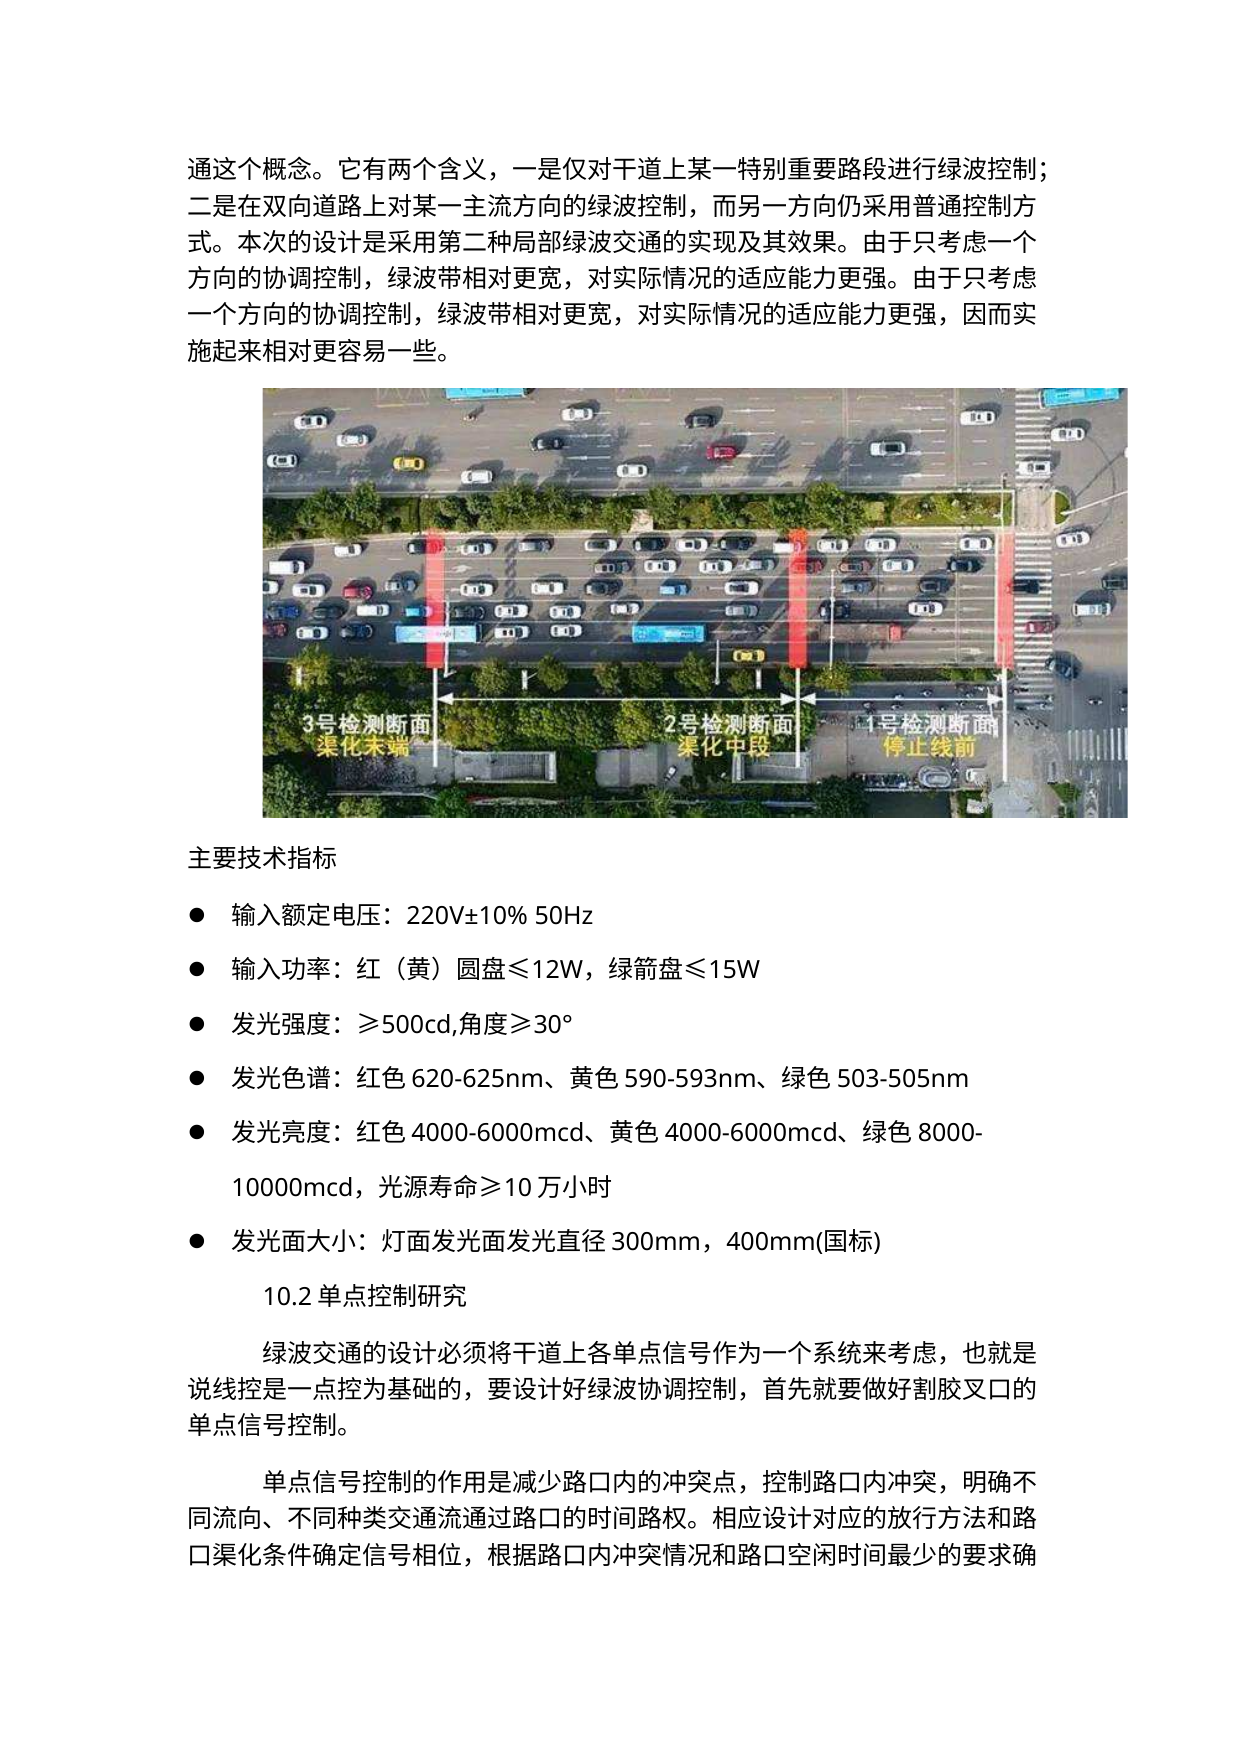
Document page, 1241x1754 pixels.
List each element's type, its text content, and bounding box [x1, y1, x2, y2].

list 发光亮度：红色4000-6000mcd、黄色4000-6000mcd、绿色8000-10000mcd，光源寿命≥10万小时 [187, 1113, 1053, 1203]
picture [262, 388, 1128, 818]
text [187, 150, 1053, 367]
text 绿波交通的设计必须将干道上各单点信号作为一个系统来考虑，也就是说线控是一点控为基础的，要设计好绿波协调控制，首先就要做好割胶叉口的单点信号控制。 [187, 1333, 1053, 1442]
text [187, 1463, 1053, 1571]
list 输入功率：红（黄）圆盘≤12W，绿箭盘≤15W [187, 950, 1053, 986]
text 主要技术指标 [187, 838, 1053, 874]
list 输入额定电压：220V±10% 50Hz [187, 895, 1053, 932]
text 10.2单点控制研究 [187, 1276, 1053, 1312]
list 发光色谱：红色620-625nm、黄色590-593nm、绿色503-505nm [187, 1058, 1053, 1095]
list 发光面大小：灯面发光面发光直径300mm，400mm(国标) [187, 1222, 1053, 1258]
list 发光强度：≥500cd,角度≥30° [187, 1004, 1053, 1040]
